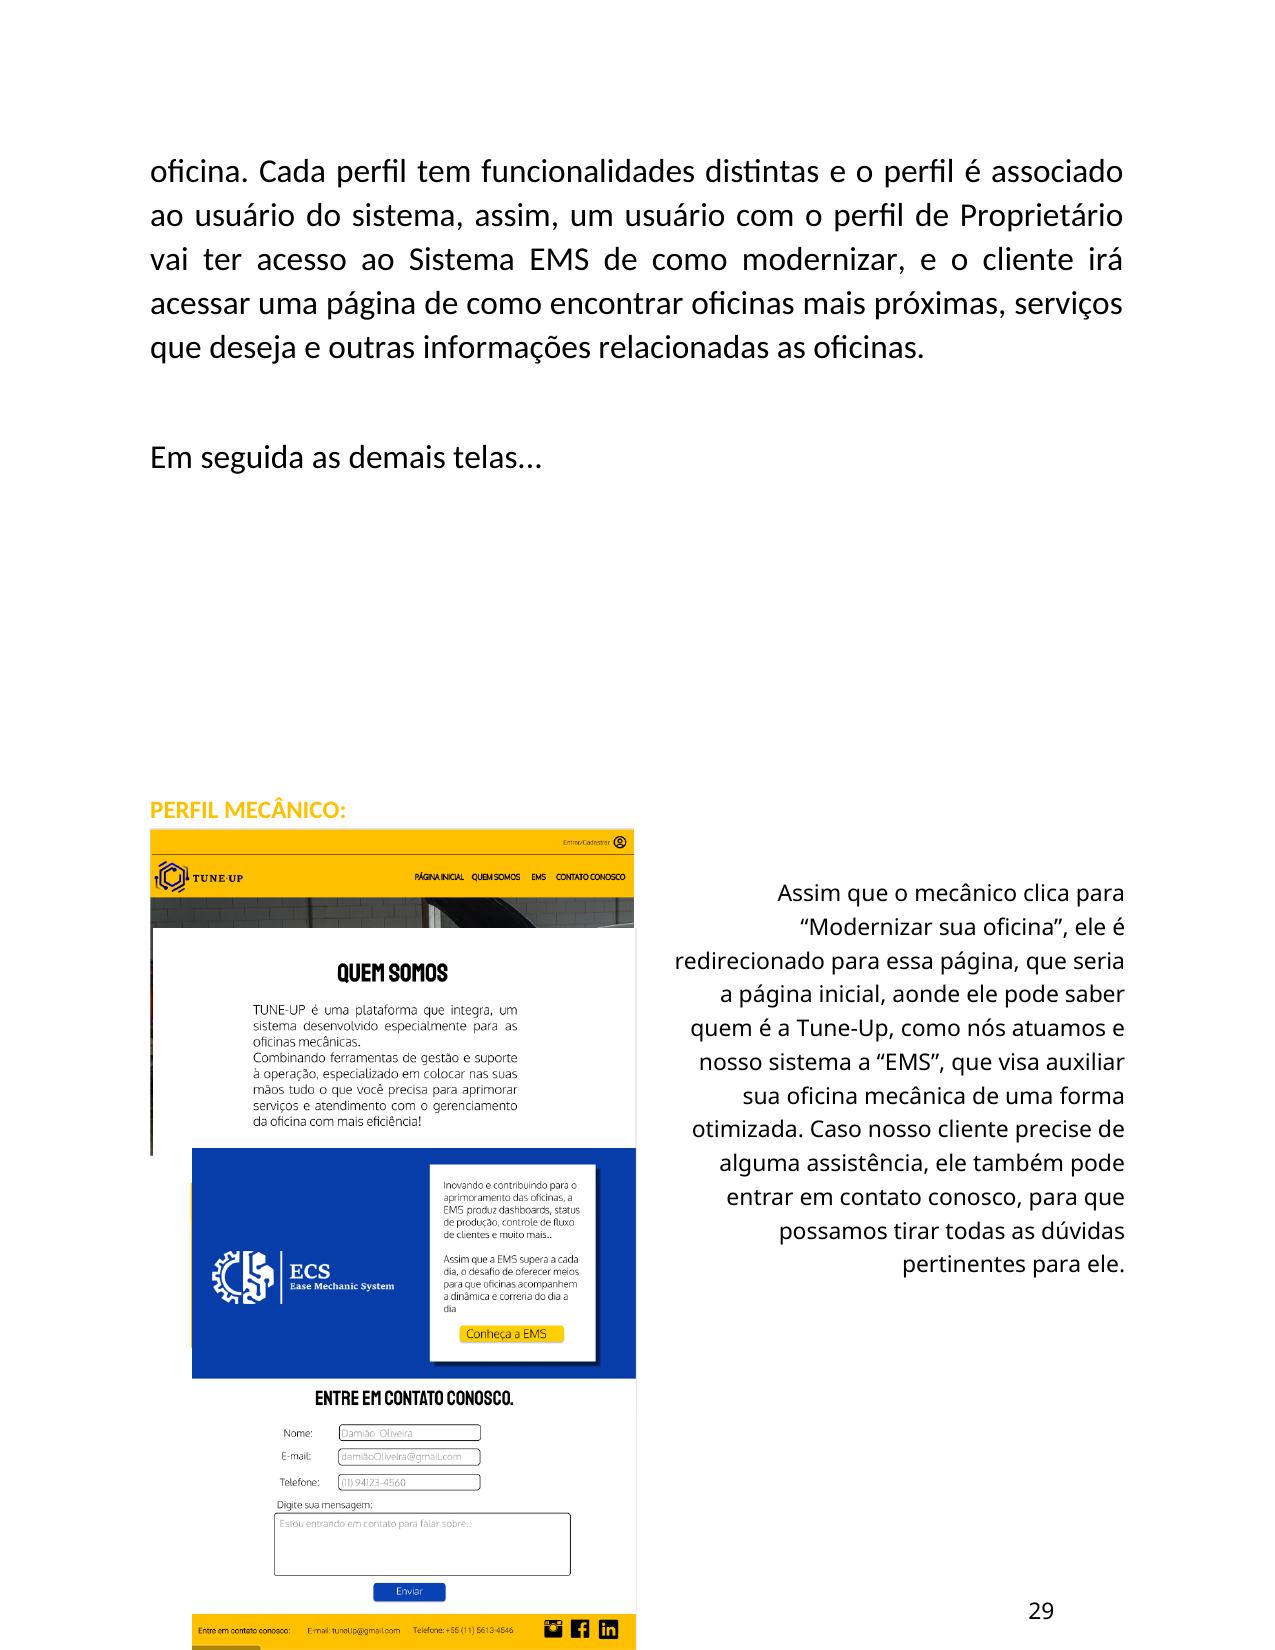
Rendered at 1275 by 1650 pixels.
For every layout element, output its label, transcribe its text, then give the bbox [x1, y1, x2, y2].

subtitle PERFIL MECÂNICO: [150, 794, 1125, 825]
text Em seguida as demais telas... [150, 436, 1125, 477]
text Assim que o mecânico clica para “Modernizar sua oficina”, ele é redirecionado para essa página, que seria a página inicial, aonde ele pode saber quem é a Tune-Up, como nós atuamos e nosso sistema a “EMS”, que visa auxiliar sua oficina mecânica de uma forma otimizada. Caso nosso cliente precise de alguma assistência, ele também pode entrar em contato conosco, para que possamos tirar todas as dúvidas pertinentes para ele. [634, 877, 1125, 1280]
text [150, 150, 1125, 367]
picture [150, 828, 637, 1650]
